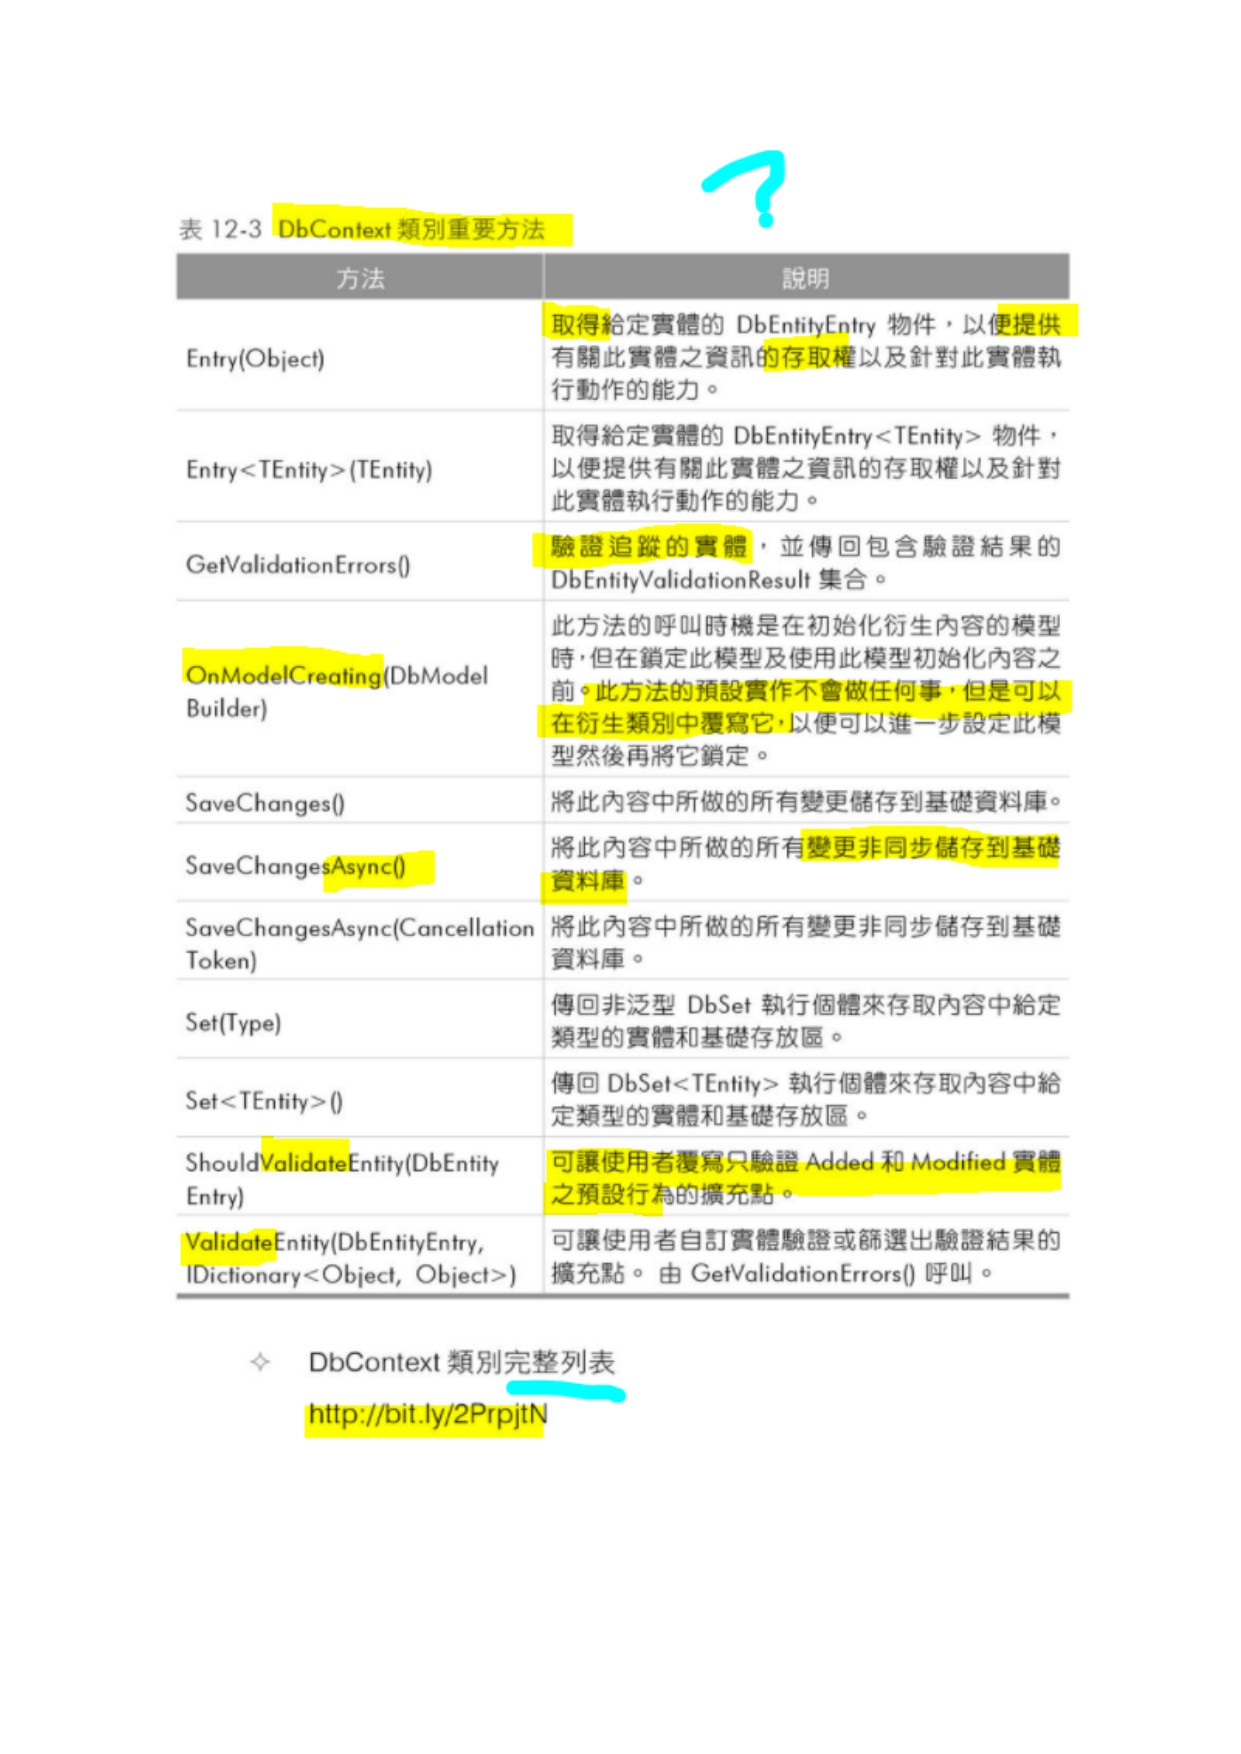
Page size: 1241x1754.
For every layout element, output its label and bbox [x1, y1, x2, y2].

picture [150, 150, 1091, 1463]
